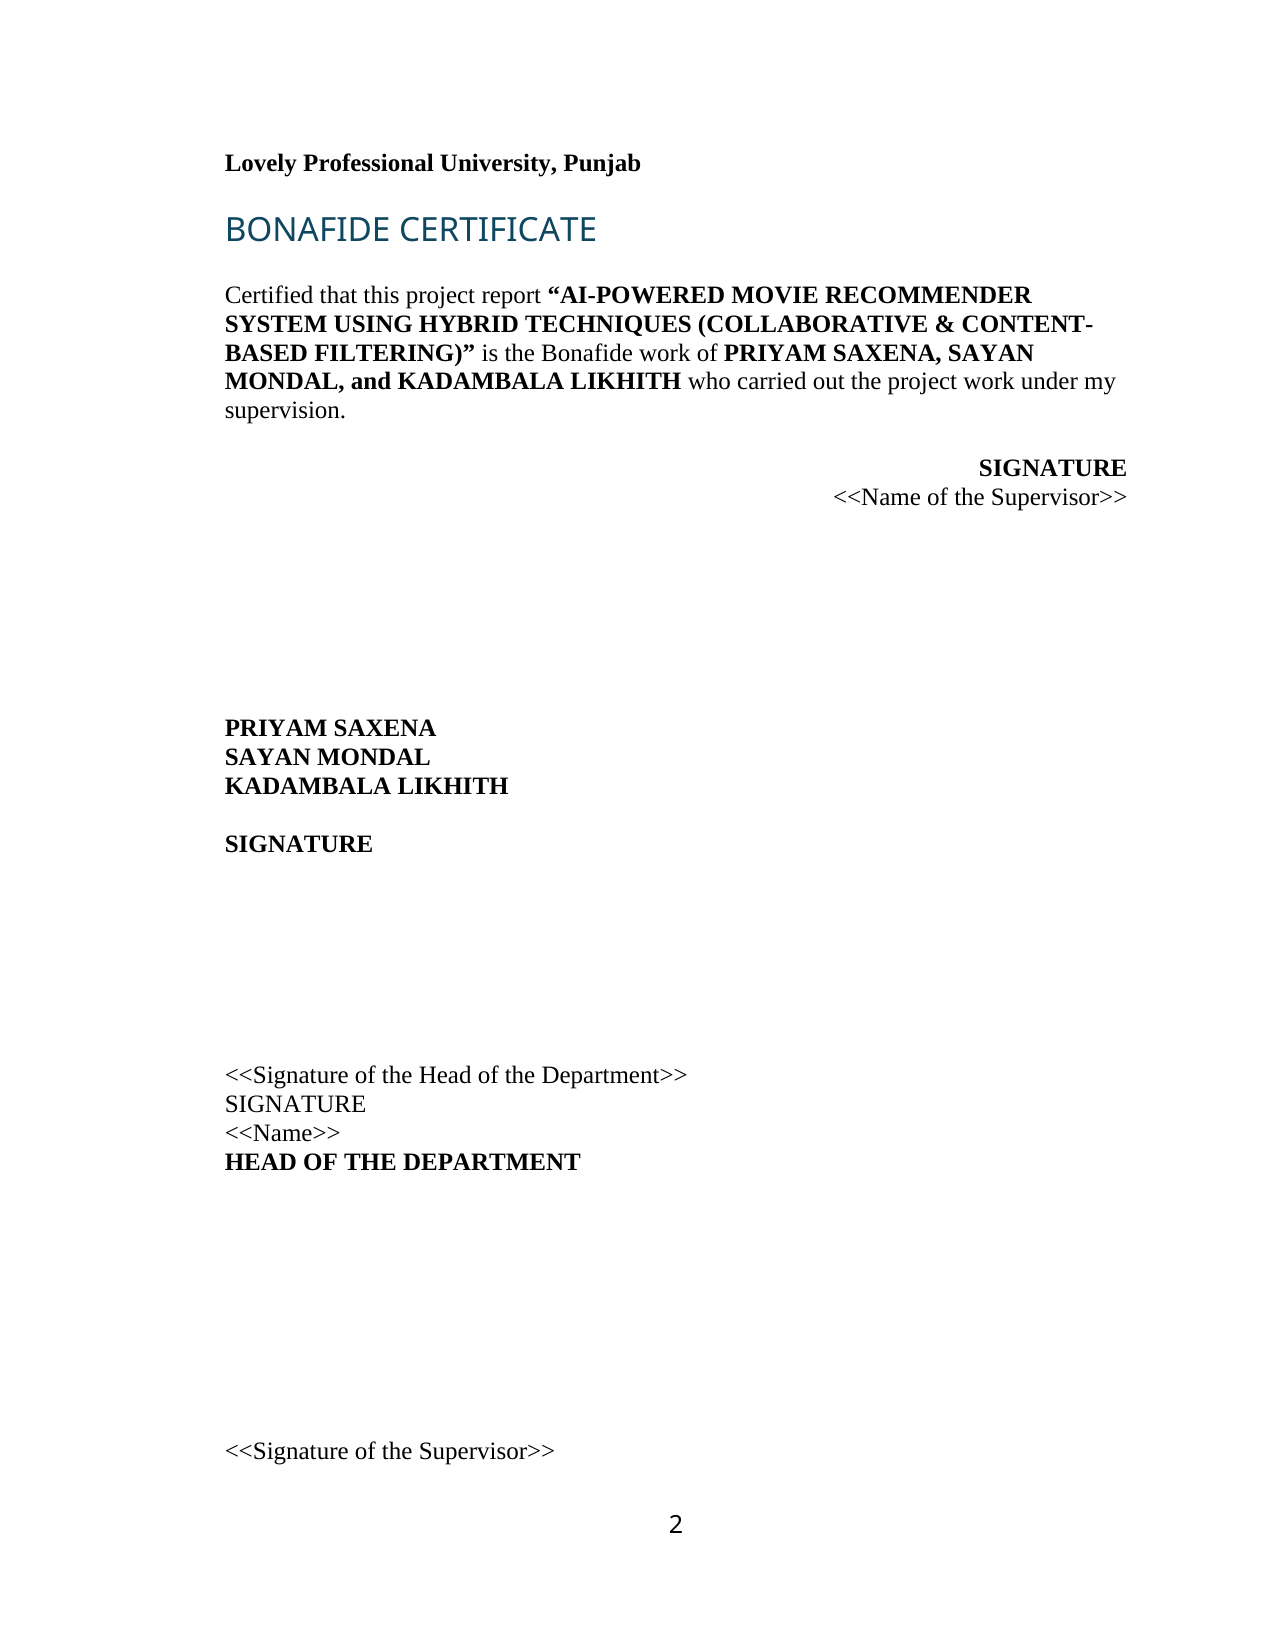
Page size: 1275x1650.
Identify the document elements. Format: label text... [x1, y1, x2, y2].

text <<Signature of the Head of the Department>> SIGNATURE <<Name>> HEAD OF THE DEPARTMENT [224, 1061, 1127, 1176]
subtitle BONAFIDE CERTIFICATE [224, 206, 1127, 251]
text Lovely Professional University, Punjab [224, 148, 1127, 176]
text Certified that this project report “AI-POWERED MOVIE RECOMMENDER SYSTEM USING HYBRID TECHNIQUES (COLLABORATIVE & CONTENT-BASED FILTERING)” is the Bonafide work of PRIYAM SAXENA, SAYAN MONDAL, and KADAMBALA LIKHITH who carried out the project work under my supervision. [224, 280, 1127, 424]
text PRIYAM SAXENA SAYAN MONDAL KADAMBALA LIKHITH [224, 713, 1127, 800]
text <<Signature of the Supervisor>> [224, 1436, 1127, 1465]
text SIGNATURE <<Name of the Supervisor>> [224, 453, 1127, 511]
text SIGNATURE [224, 829, 1127, 858]
